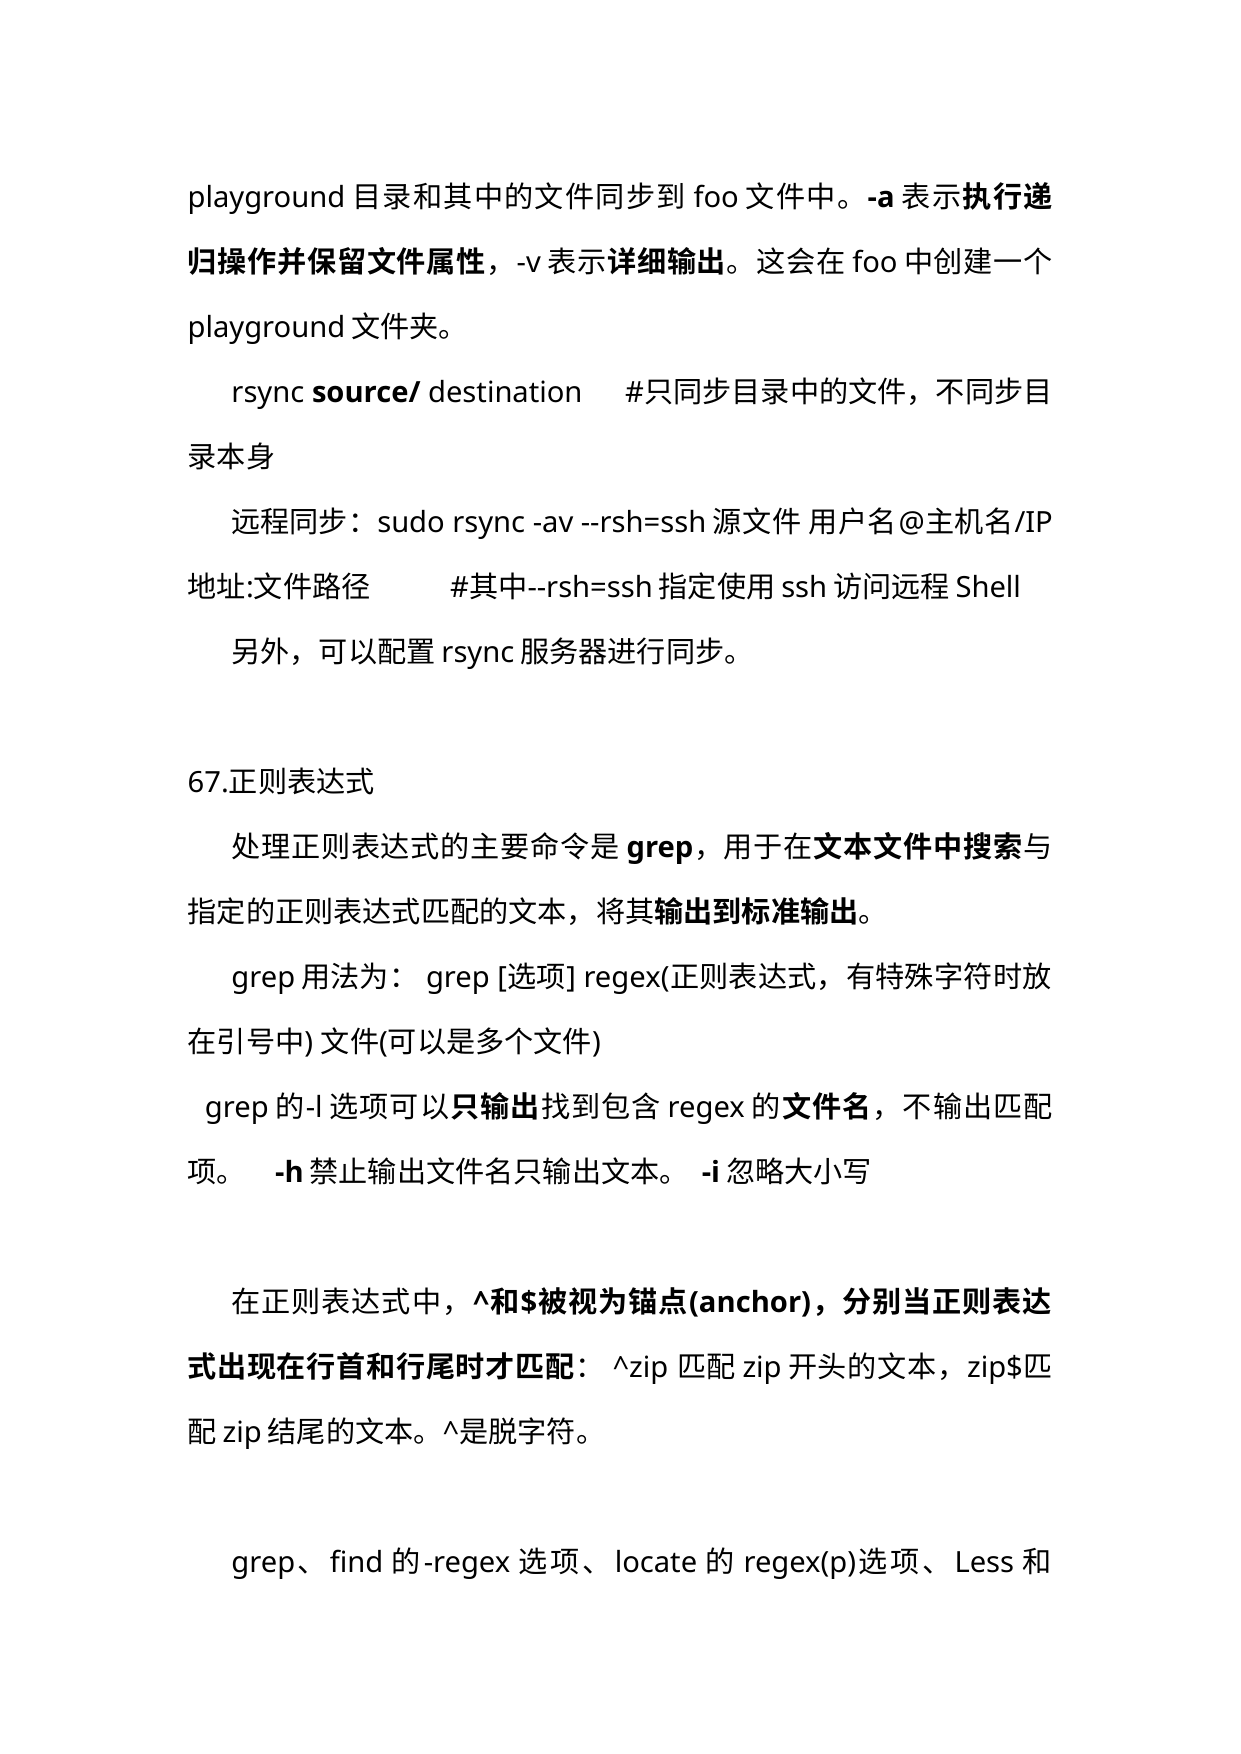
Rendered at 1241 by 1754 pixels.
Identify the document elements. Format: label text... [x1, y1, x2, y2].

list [187, 162, 1053, 357]
list 在正则表达式中，^和$被视为锚点(anchor)，分别当正则表达式出现在行首和行尾时才匹配： ^zip 匹配zip开头的文本，zip$匹配zip结尾的文本。^是脱字符。 [187, 1267, 1053, 1462]
list grep的-l选项可以只输出找到包含regex的文件名，不输出匹配项。 -h禁止输出文件名只输出文本。 -i忽略大小写 [187, 1072, 1053, 1202]
list rsync source/ destination #只同步目录中的文件，不同步目录本身 [187, 357, 1053, 487]
list 67.正则表达式 [187, 747, 1053, 812]
list 另外，可以配置rsync服务器进行同步。 [187, 617, 1053, 682]
list 远程同步：sudo rsync -av --rsh=ssh 源文件 用户名@主机名/IP地址:文件路径 #其中--rsh=ssh指定使用ssh访问远程Shell [187, 487, 1053, 617]
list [187, 1527, 1053, 1592]
list 处理正则表达式的主要命令是grep，用于在文本文件中搜索与指定的正则表达式匹配的文本，将其输出到标准输出。 [187, 812, 1053, 942]
list grep用法为： grep [选项] regex(正则表达式，有特殊字符时放在引号中) 文件(可以是多个文件) [187, 942, 1053, 1072]
